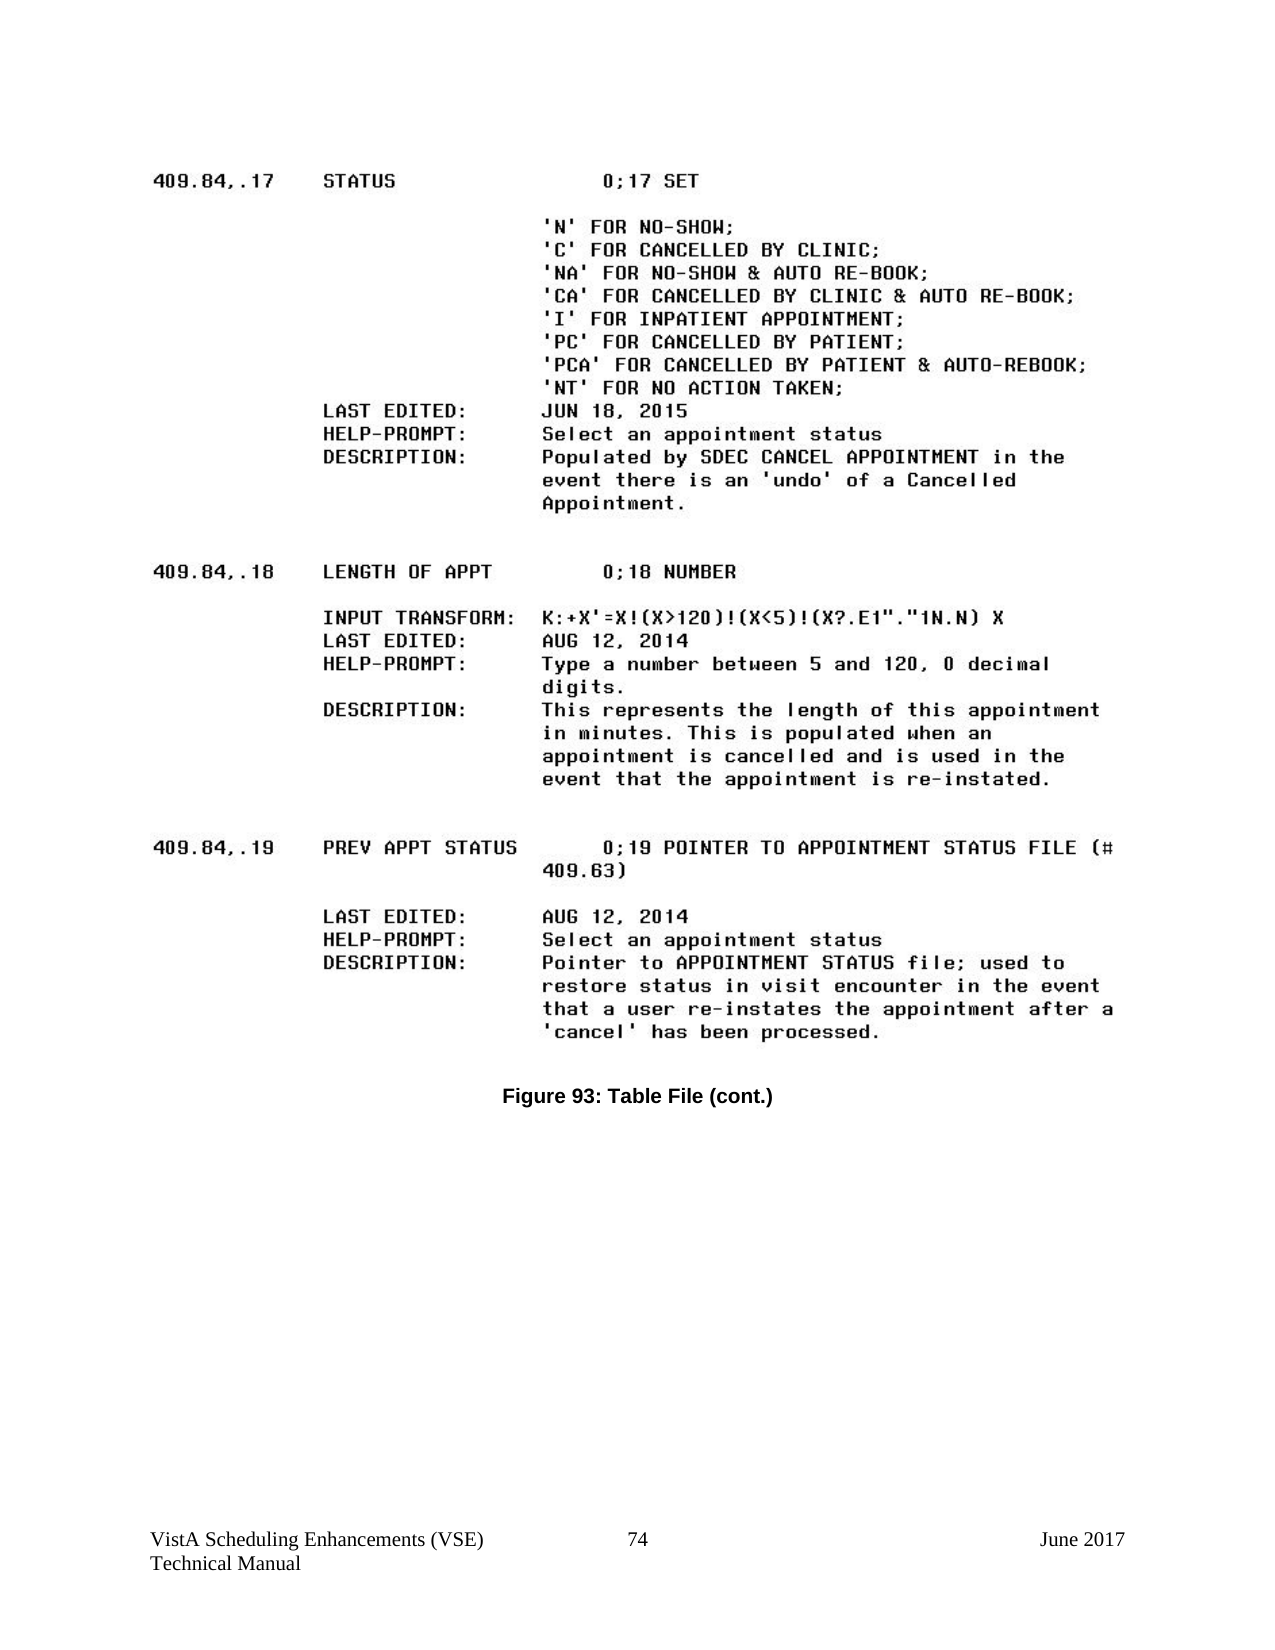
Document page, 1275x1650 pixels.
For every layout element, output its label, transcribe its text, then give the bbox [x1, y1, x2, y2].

picture [150, 162, 1125, 1072]
